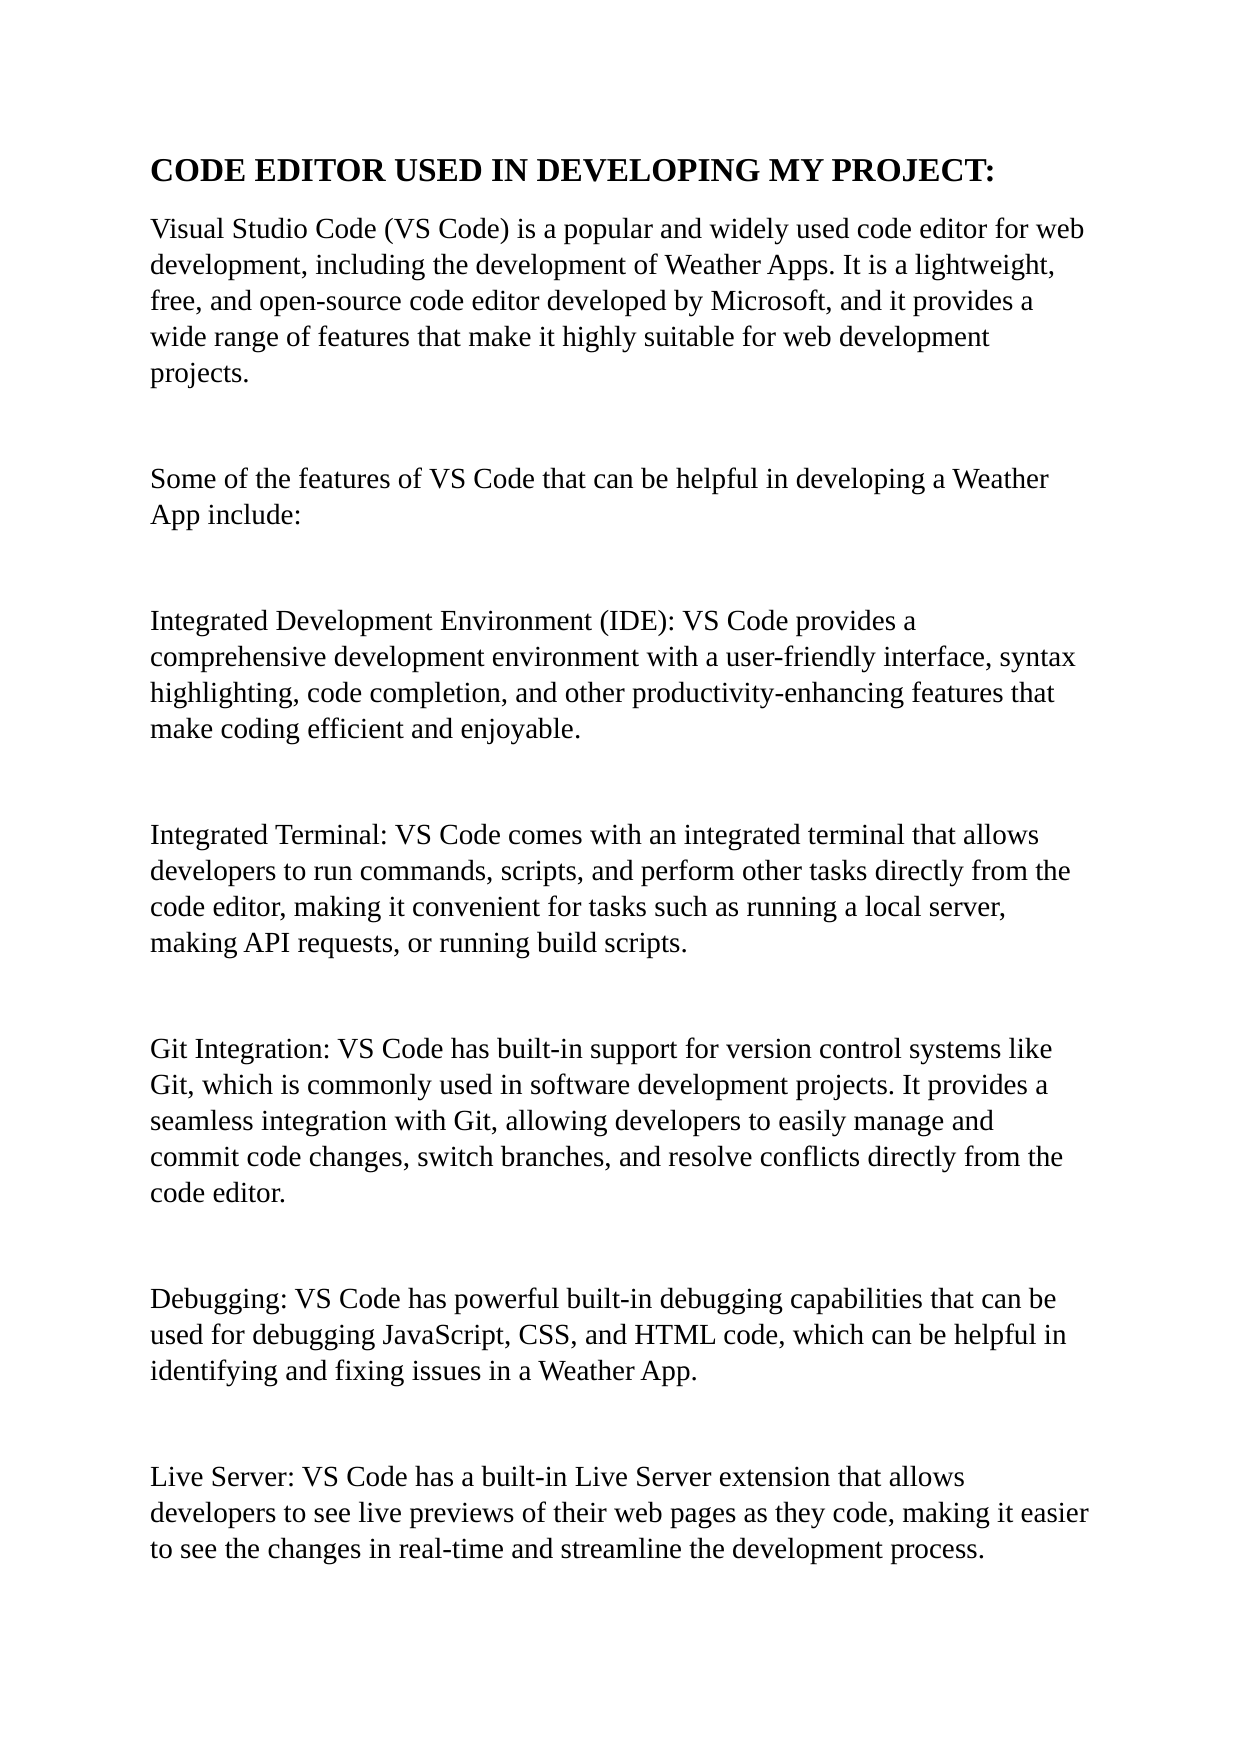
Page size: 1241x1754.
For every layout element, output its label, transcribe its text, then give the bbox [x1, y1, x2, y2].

text CODE EDITOR USED IN DEVELOPING MY PROJECT: [150, 150, 1090, 188]
text Live Server: VS Code has a built-in Live Server extension that allows developers to see live previews of their web pages as they code, making it easier to see the changes in real-time and streamline the development process. [150, 1459, 1090, 1565]
text Integrated Development Environment (IDE): VS Code provides a comprehensive development environment with a user-friendly interface, syntax highlighting, code completion, and other productivity-enhancing features that make coding efficient and enjoyable. [150, 603, 1090, 745]
text Debugging: VS Code has powerful built-in debugging capabilities that can be used for debugging JavaScript, CSS, and HTML code, which can be helpful in identifying and fixing issues in a Weather App. [150, 1281, 1090, 1387]
text Some of the features of VS Code that can be helpful in developing a Weather App include: [150, 461, 1090, 531]
text Git Integration: VS Code has built-in support for version control systems like Git, which is commonly used in software development projects. It provides a seamless integration with Git, allowing developers to easily manage and commit code changes, switch branches, and resolve conflicts directly from the code editor. [150, 1031, 1090, 1209]
text Integrated Terminal: VS Code comes with an integrated terminal that allows developers to run commands, scripts, and perform other tasks directly from the code editor, making it convenient for tasks such as running a local server, making API requests, or running build scripts. [150, 817, 1090, 959]
text Visual Studio Code (VS Code) is a popular and widely used code editor for web development, including the development of Weather Apps. It is a lightweight, free, and open-source code editor developed by Microsoft, and it provides a wide range of features that make it highly suitable for web development projects. [150, 211, 1090, 389]
